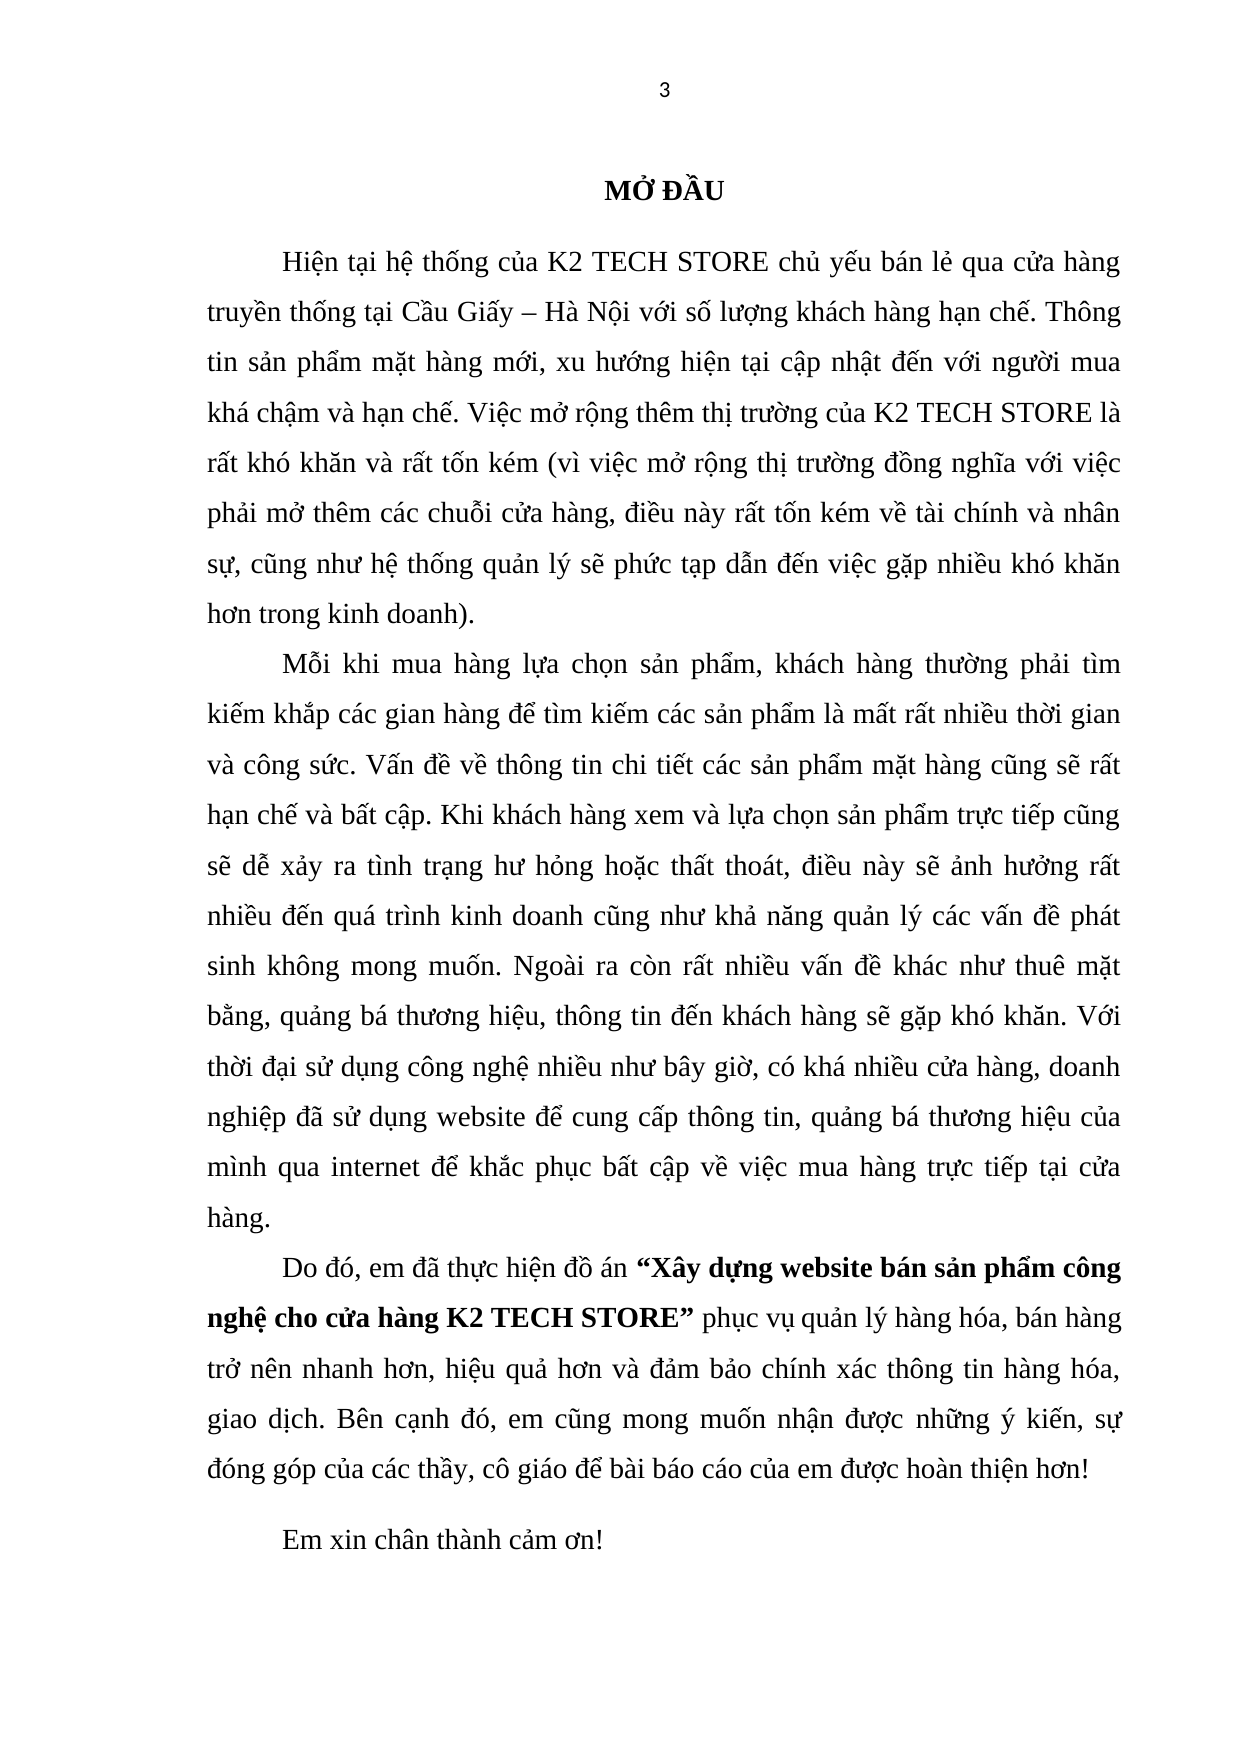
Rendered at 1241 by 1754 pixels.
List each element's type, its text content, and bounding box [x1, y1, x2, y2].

text Hiện tại hệ thống của K2 TECH STORE chủ yếu bán lẻ qua cửa hàng truyền thống tại Cầu Giấy – Hà Nội với số lượng khách hàng hạn chế. Thông tin sản phẩm mặt hàng mới, xu hướng hiện tại cập nhật đến với người mua khá chậm và hạn chế. Việc mở rộng thêm thị trường của K2 TECH STORE là rất khó khăn và rất tốn kém (vì việc mở rộng thị trường đồng nghĩa với việc phải mở thêm các chuỗi cửa hàng, điều này rất tốn kém về tài chính và nhân sự, cũng như hệ thống quản lý sẽ phức tạp dẫn đến việc gặp nhiều khó khăn hơn trong kinh doanh). [207, 244, 1122, 629]
text Do đó, em đã thực hiện đồ án “Xây dựng website bán sản phẩm công nghệ cho cửa hàng K2 TECH STORE” phục vụ quản lý hàng hóa, bán hàng trở nên nhanh hơn, hiệu quả hơn và đảm bảo chính xác thông tin hàng hóa, giao dịch. Bên cạnh đó, em cũng mong muốn nhận được những ý kiến, sự đóng góp của các thầy, cô giáo để bài báo cáo của em được hoàn thiện hơn! [207, 1250, 1122, 1485]
text Em xin chân thành cảm ơn! [207, 1522, 1122, 1556]
subtitle MỞ ĐẦU [207, 173, 1122, 206]
text Mỗi khi mua hàng lựa chọn sản phẩm, khách hàng thường phải tìm kiếm khắp các gian hàng để tìm kiếm các sản phẩm là mất rất nhiều thời gian và công sức. Vấn đề về thông tin chi tiết các sản phẩm mặt hàng cũng sẽ rất hạn chế và bất cập. Khi khách hàng xem và lựa chọn sản phẩm trực tiếp cũng sẽ dễ xảy ra tình trạng hư hỏng hoặc thất thoát, điều này sẽ ảnh hưởng rất nhiều đến quá trình kinh doanh cũng như khả năng quản lý các vấn đề phát sinh không mong muốn. Ngoài ra còn rất nhiều vấn đề khác như thuê mặt bằng, quảng bá thương hiệu, thông tin đến khách hàng sẽ gặp khó khăn. Với thời đại sử dụng công nghệ nhiều như bây giờ, có khá nhiều cửa hàng, doanh nghiệp đã sử dụng website để cung cấp thông tin, quảng bá thương hiệu của mình qua internet để khắc phục bất cập về việc mua hàng trực tiếp tại cửa hàng. [207, 646, 1122, 1233]
